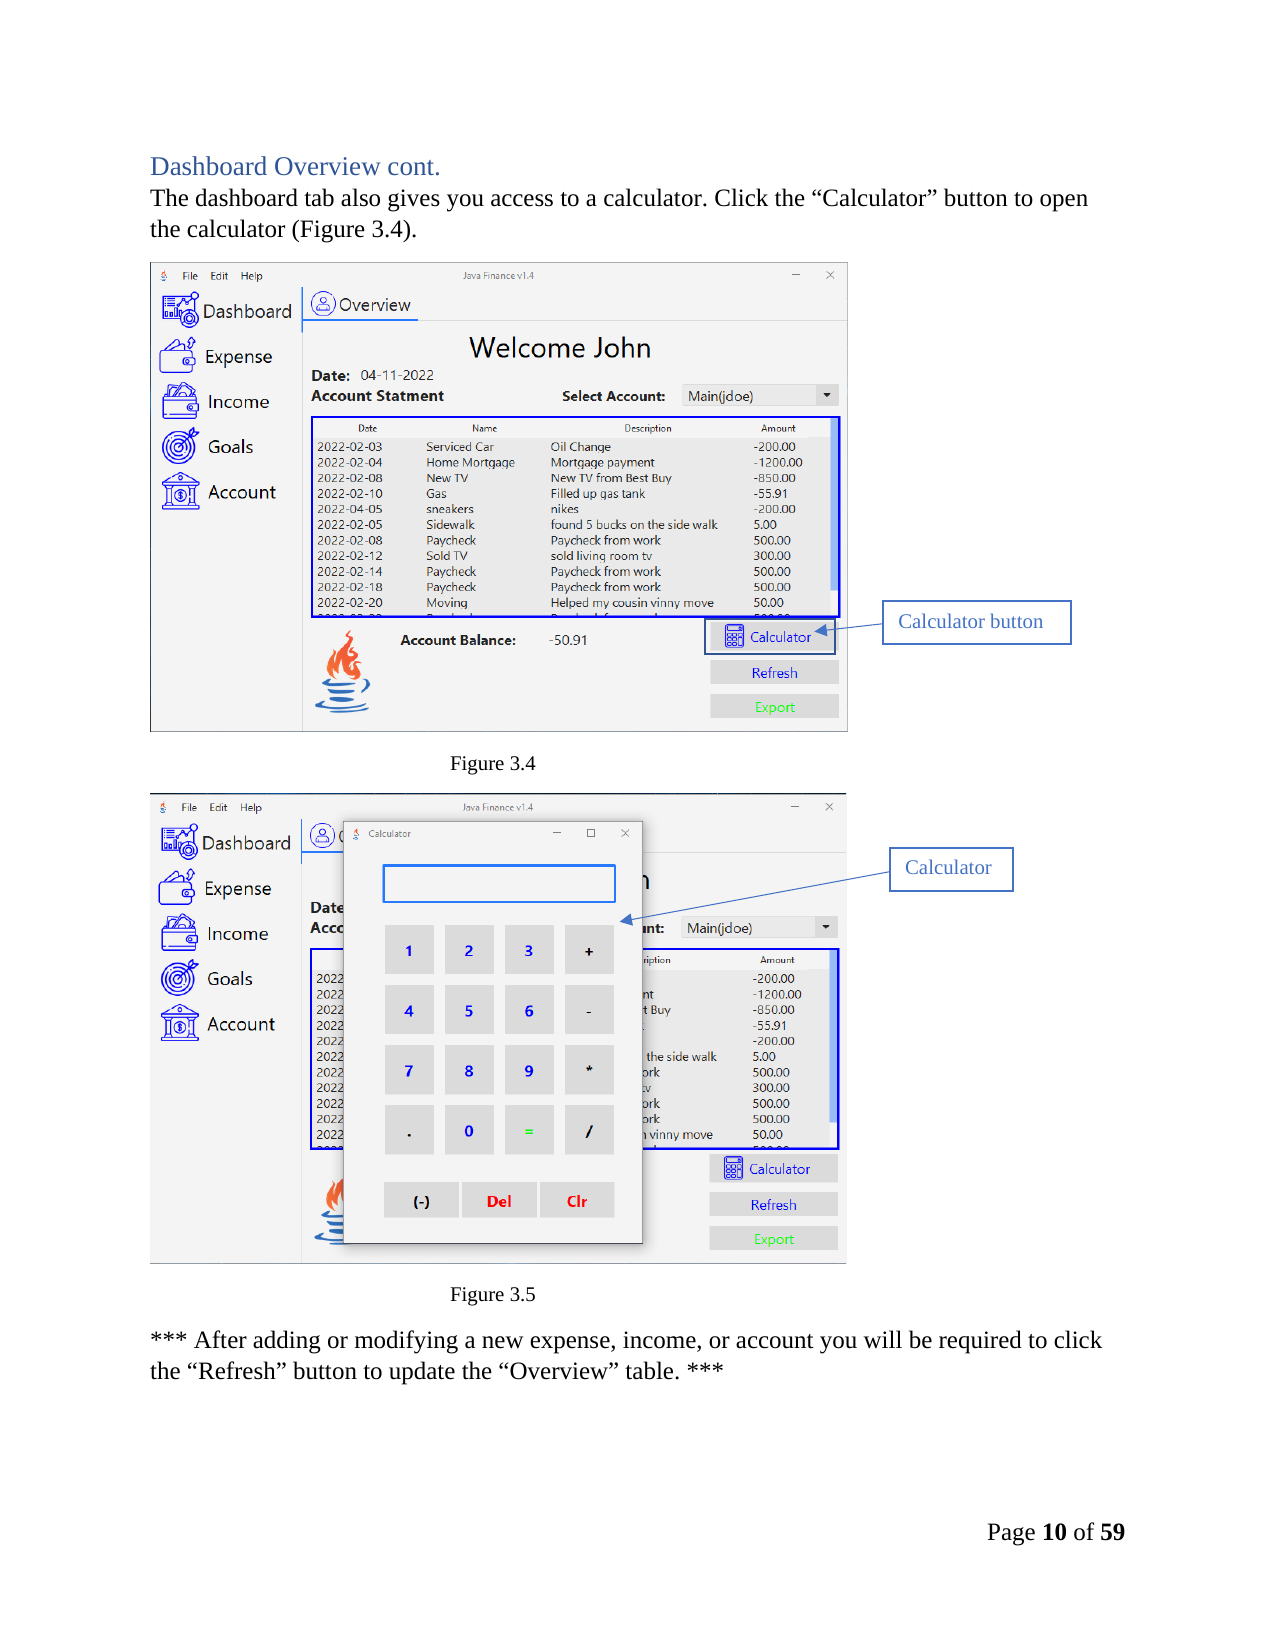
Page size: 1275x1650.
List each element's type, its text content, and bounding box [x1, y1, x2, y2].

subtitle Dashboard Overview cont. [150, 150, 1125, 181]
picture [150, 262, 848, 732]
picture [150, 793, 847, 1264]
picture [706, 620, 834, 653]
text The dashboard tab also gives you access to a calculator. Click the “Calculator” button to open the calculator (Figure 3.4). [150, 183, 1125, 243]
text Figure 3.5 [150, 1282, 1125, 1306]
text Figure 3.4 [150, 751, 1125, 775]
text *** After adding or modifying a new expense, income, or account you will be required to click the “Refresh” button to update the “Overview” table. *** [150, 1325, 1125, 1384]
